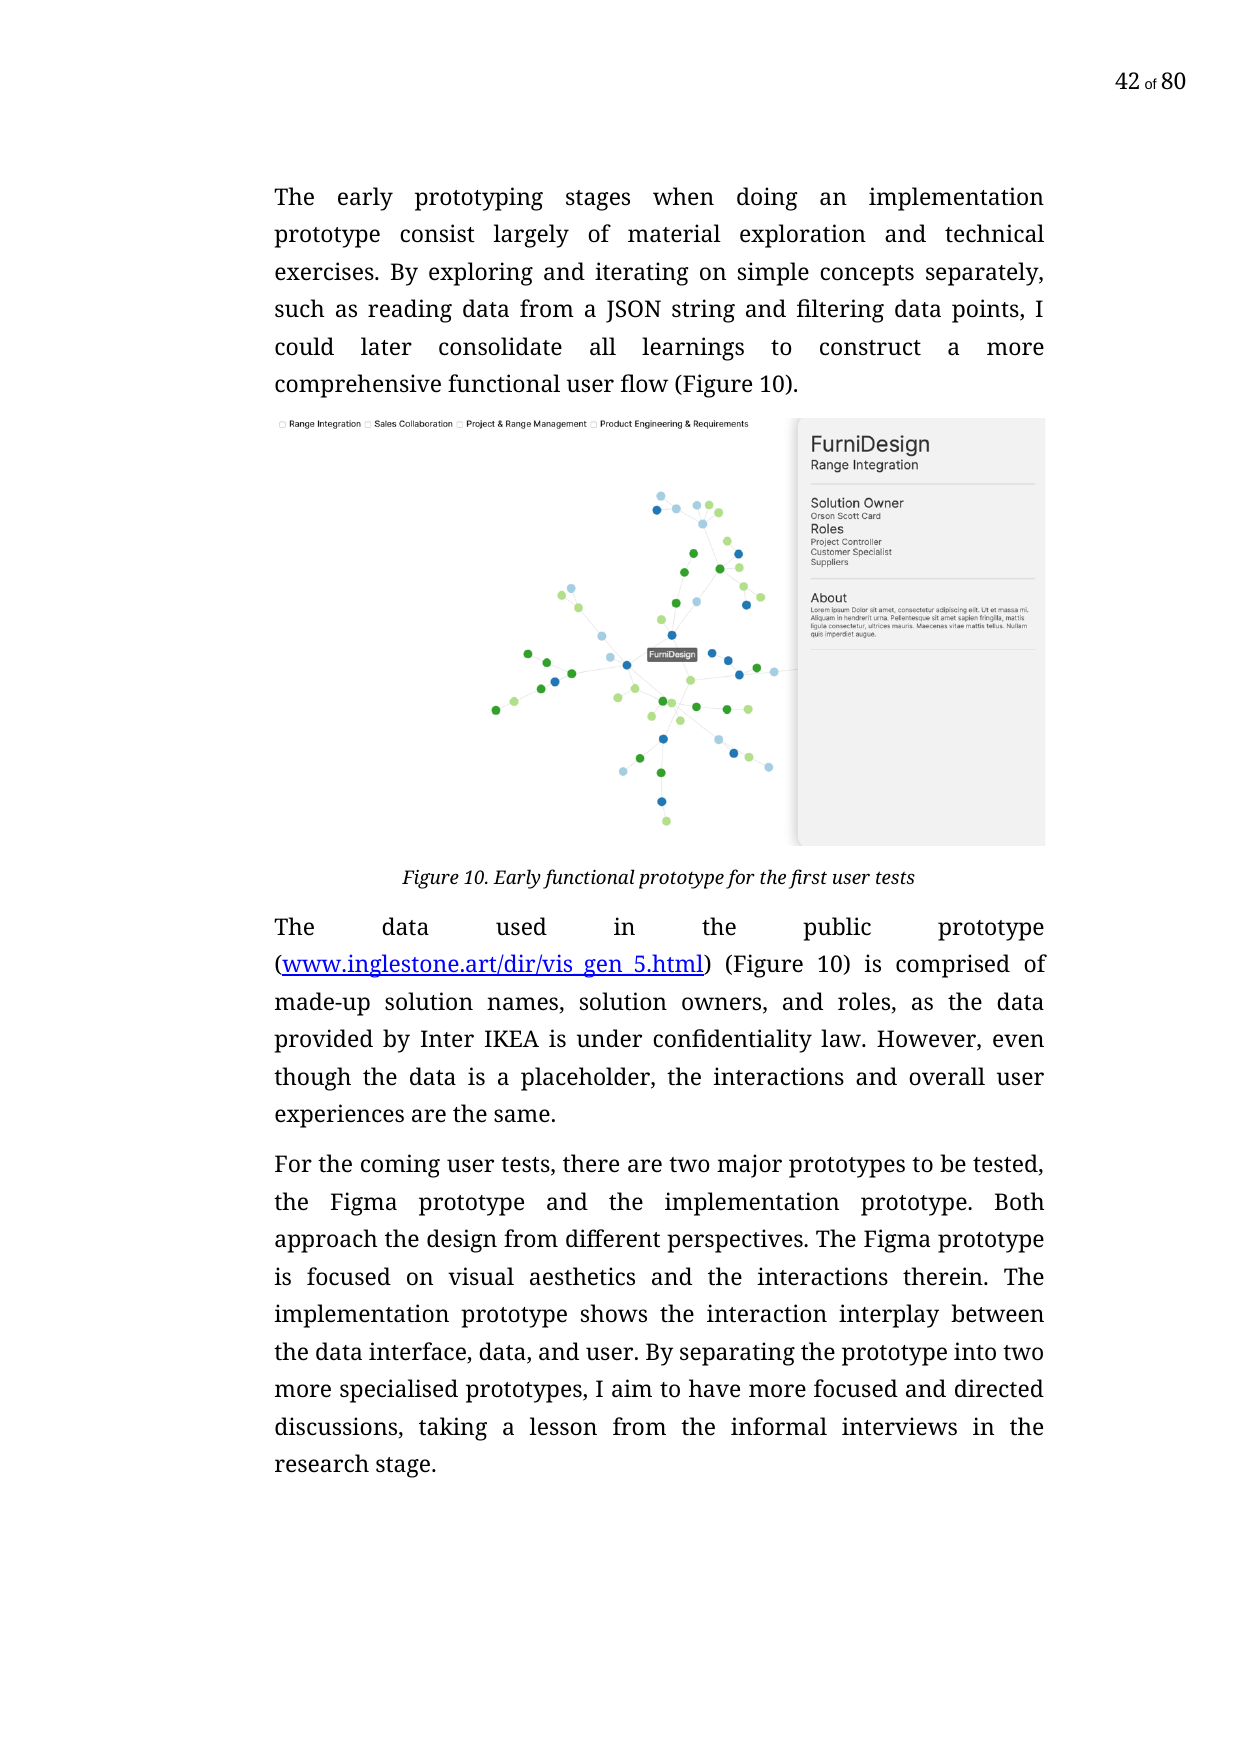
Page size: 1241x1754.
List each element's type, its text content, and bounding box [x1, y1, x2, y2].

picture [274, 418, 1046, 846]
text For the coming user tests, there are two major prototypes to be tested, the Figma prototype and the implementation prototype. Both approach the design from different perspectives. The Figma prototype is focused on visual aesthetics and the interactions therein. The implementation prototype shows the interaction interplay between the data interface, data, and user. By separating the prototype into two more specialised prototypes, I aim to have more focused and directed discussions, taking a lesson from the informal interviews in the research stage. [274, 1148, 1045, 1479]
text Figure 10. Early functional prototype for the first user tests [274, 864, 1045, 889]
text The data used in the public prototype (www.inglestone.art/dir/vis_gen_5.html) (Figure 10) is comprised of made-up solution names, solution owners, and roles, as the data provided by Inter IKEA is under confidentiality law. However, even though the data is a placeholder, the interactions and overall user experiences are the same. [274, 910, 1045, 1129]
text The early prototyping stages when doing an implementation prototype consist largely of material exploration and technical exercises. By exploring and iterating on simple concepts separately, such as reading data from a JSON string and filtering data points, I could later consolidate all learnings to construct a more comprehensive functional user flow (Figure 10). [274, 181, 1045, 399]
